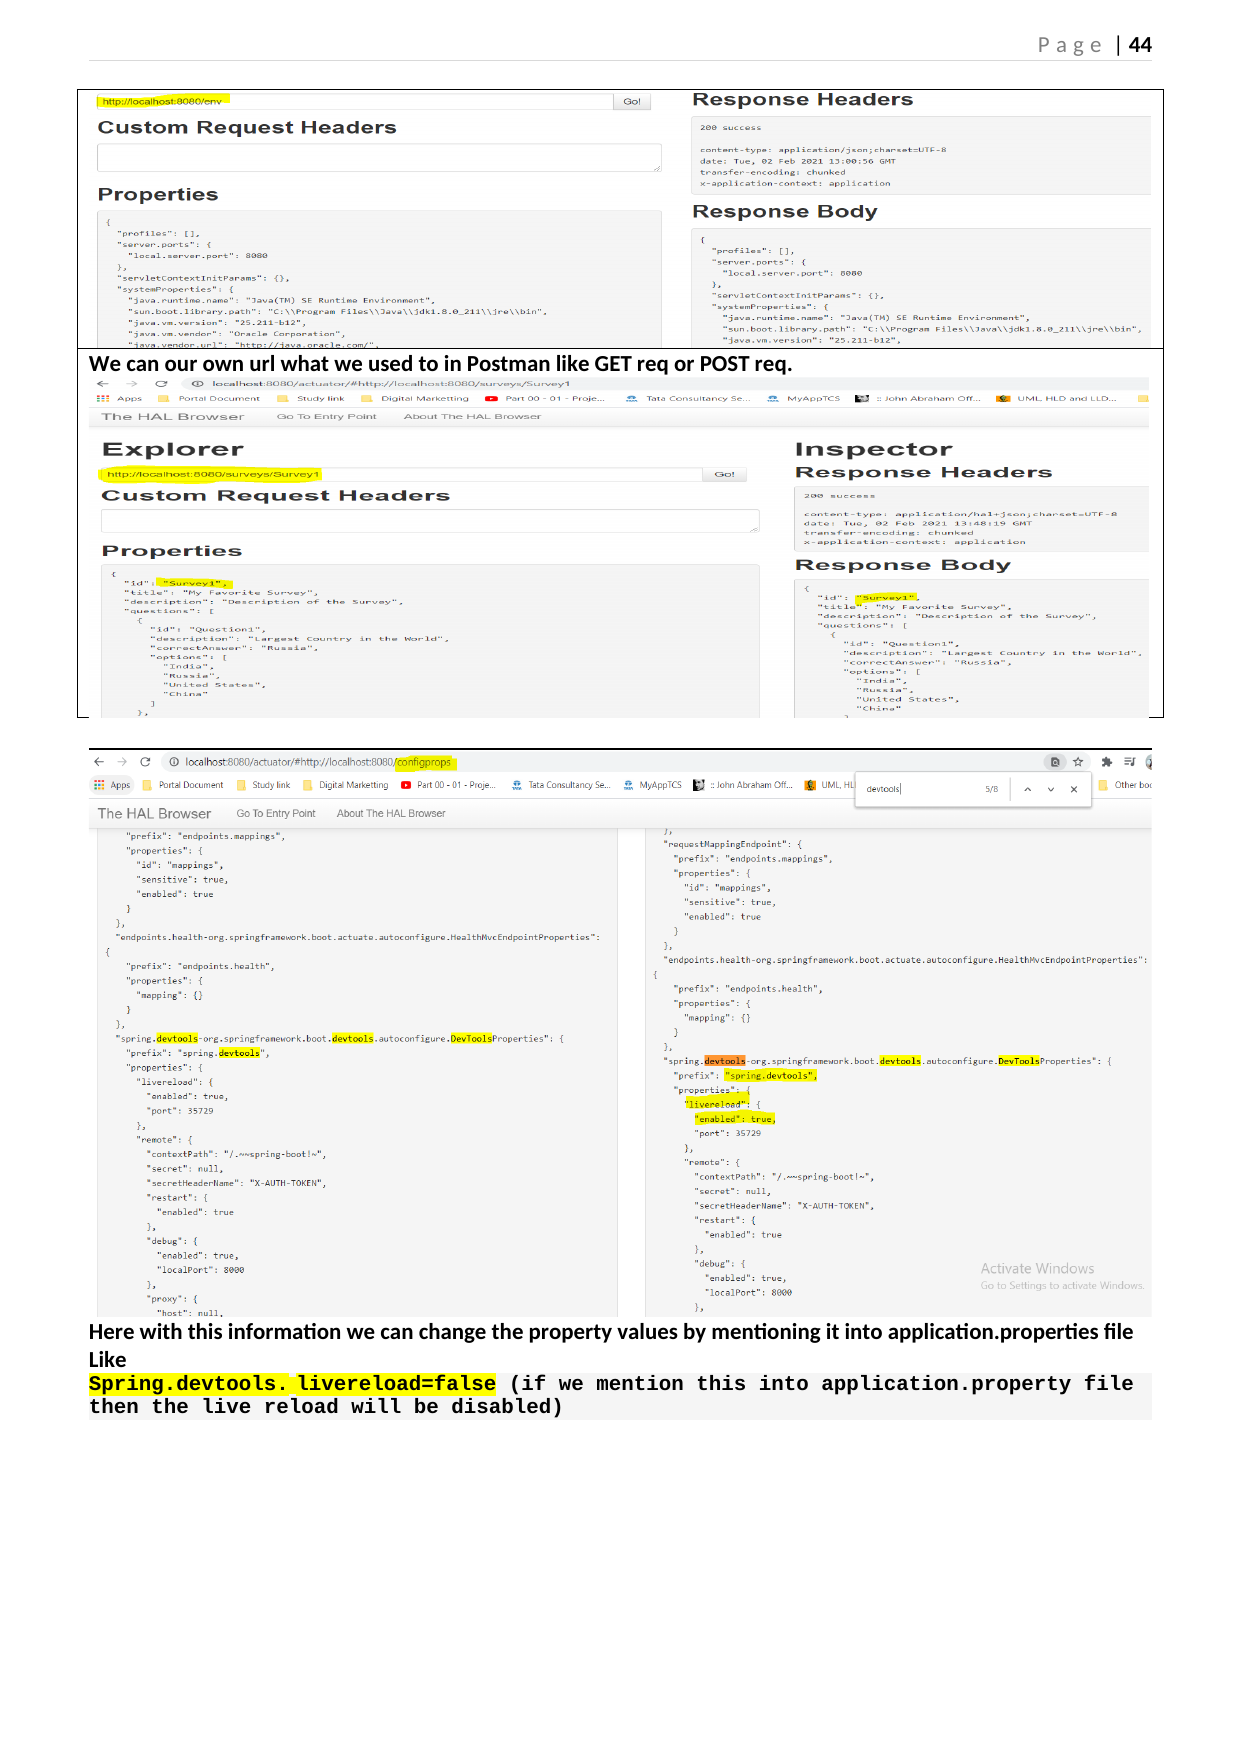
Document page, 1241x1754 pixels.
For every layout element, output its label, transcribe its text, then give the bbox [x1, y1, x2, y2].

text Spring.devtools. livereload=false (if we mention this into application.property file then the live reload will be disabled) [89, 1373, 1152, 1420]
picture [88, 90, 1151, 348]
picture [88, 376, 1149, 718]
table_cell [1151, 90, 1163, 348]
table_cell We can our own url what we used to in Postman like GET req or POST req. [78, 349, 1163, 717]
picture [88, 750, 1152, 1317]
text Here with this information we can change the property values by mentioning it into application.properties file [89, 1317, 1152, 1345]
table_cell [78, 90, 88, 348]
text Like [89, 1345, 1152, 1373]
